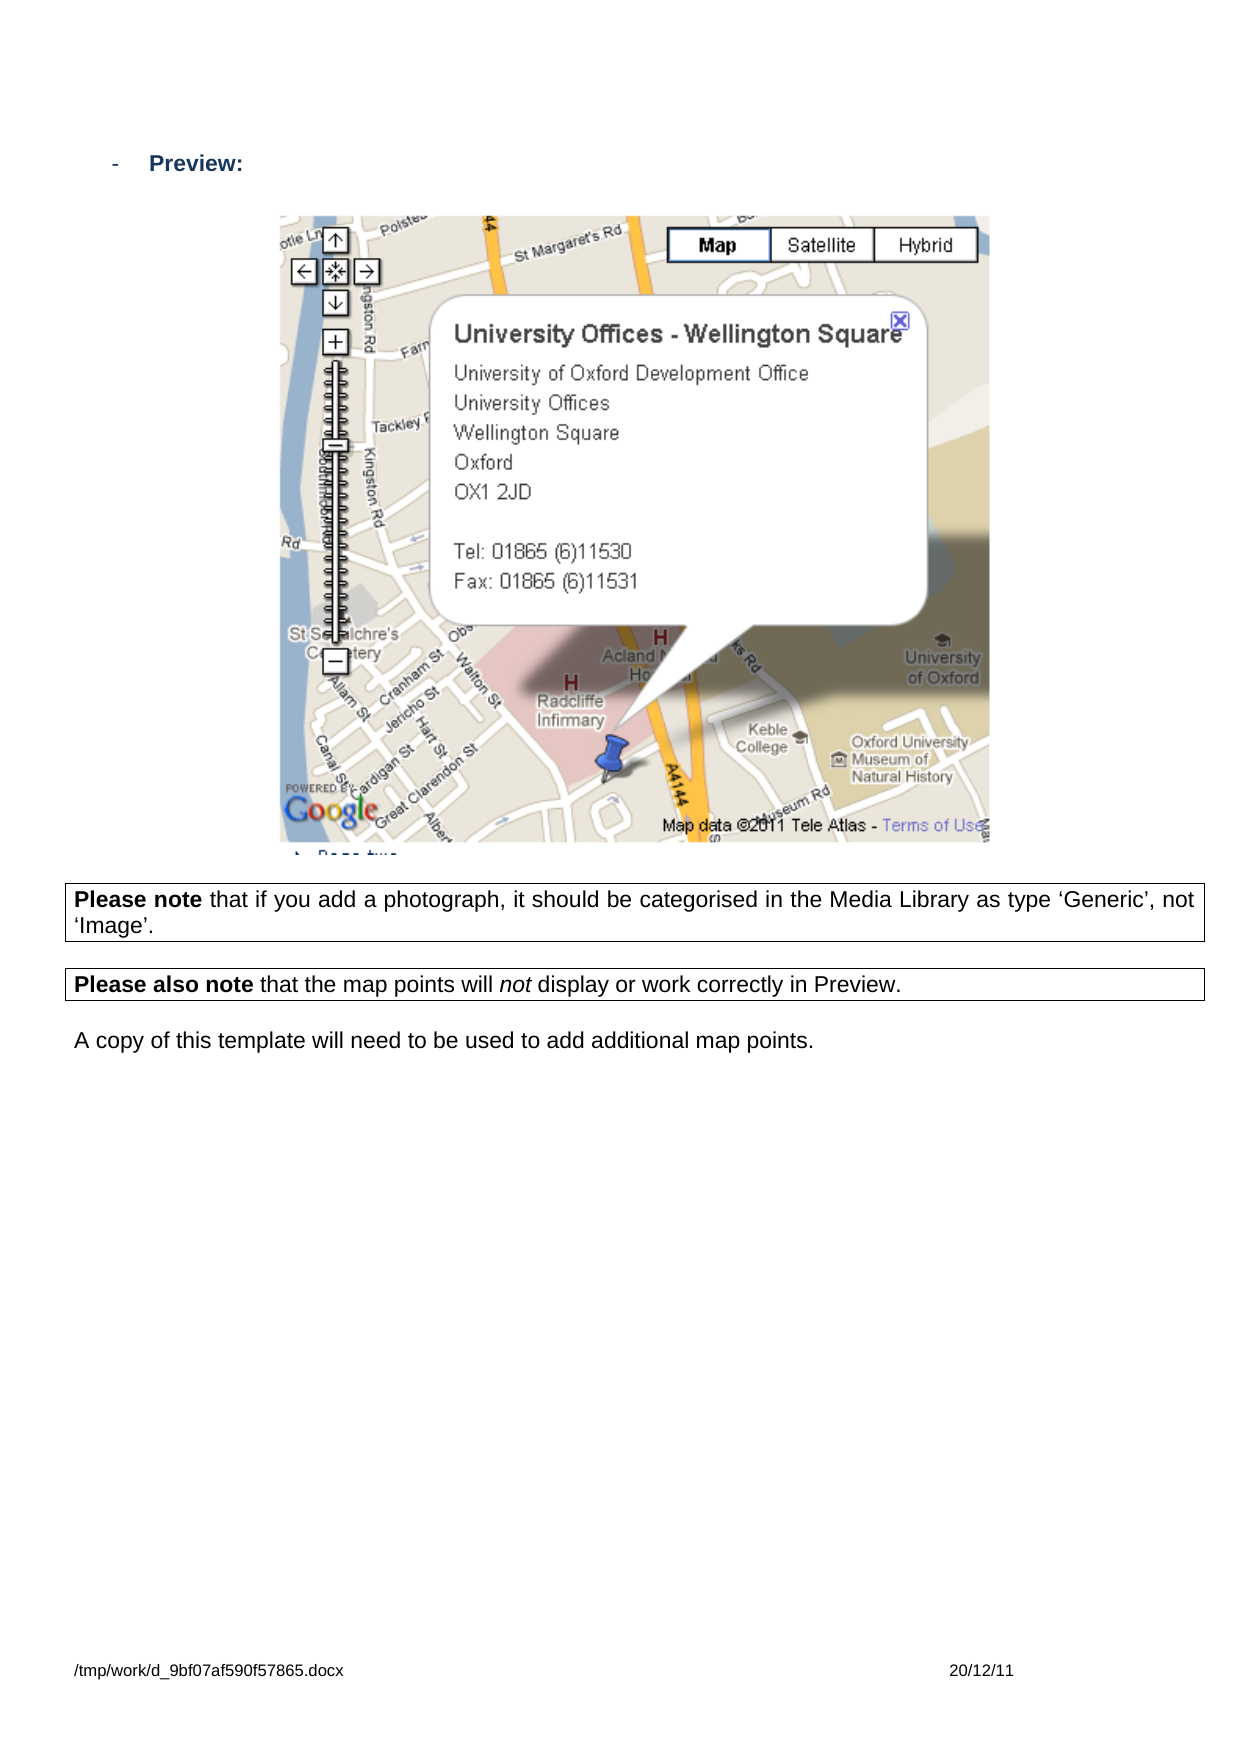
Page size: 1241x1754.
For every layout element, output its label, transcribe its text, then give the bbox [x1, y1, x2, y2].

text Please note that if you add a photograph, it should be categorised in the Media Library as type ‘Generic’, not ‘Image’. [66, 884, 1204, 941]
text A copy of this template will need to be used to add additional map points. [74, 1027, 1196, 1053]
list Preview: [111, 150, 1196, 176]
picture [275, 210, 996, 855]
text Please also note that the map points will not display or work correctly in Preview. [66, 969, 1204, 1000]
